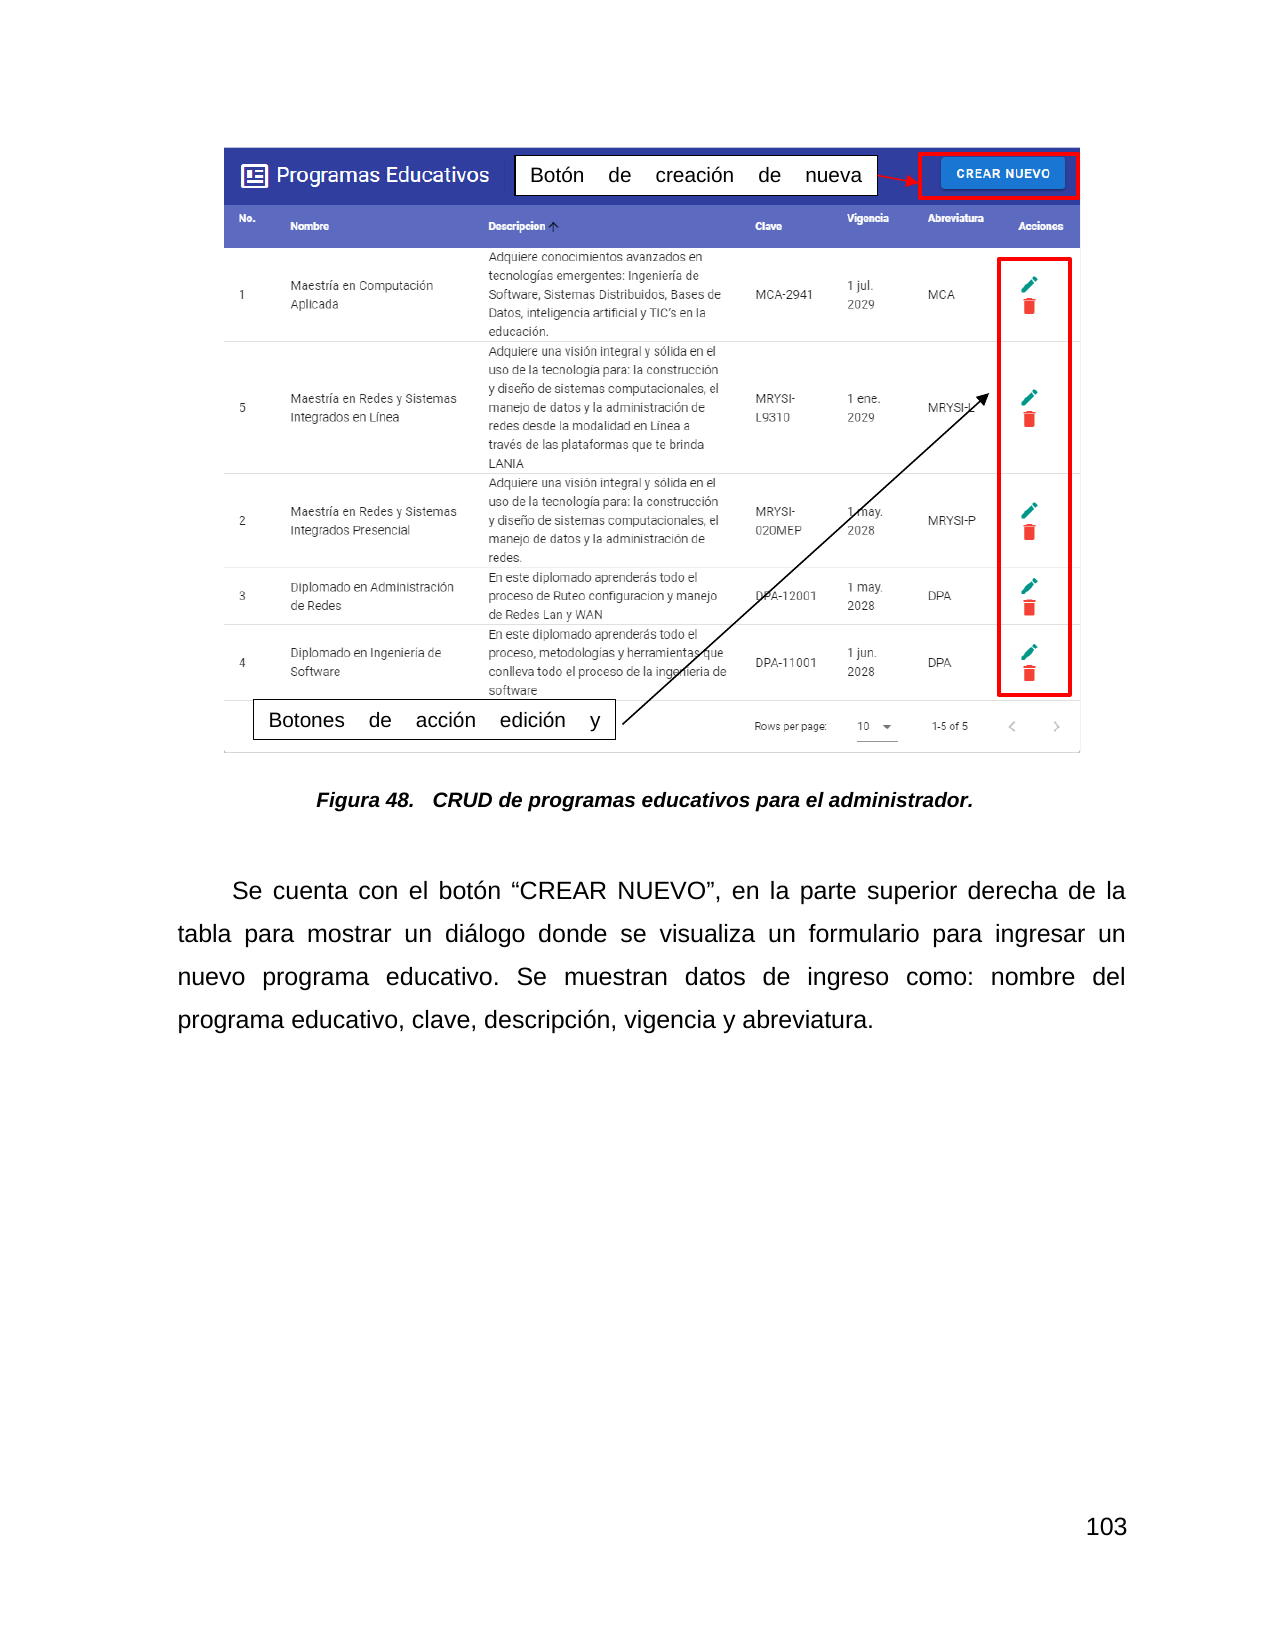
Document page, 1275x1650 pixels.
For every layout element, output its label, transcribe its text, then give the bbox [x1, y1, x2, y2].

picture [224, 147, 1081, 753]
text Se cuenta con el botón “CREAR NUEVO”, en la parte superior derecha de la tabla para mostrar un diálogo donde se visualiza un formulario para ingresar un nuevo programa educativo. Se muestran datos de ingreso como: nombre del programa educativo, clave, descripción, vigencia y abreviatura. [177, 876, 1127, 1034]
text CRUD de programas educativos para el administrador. [263, 788, 1127, 812]
